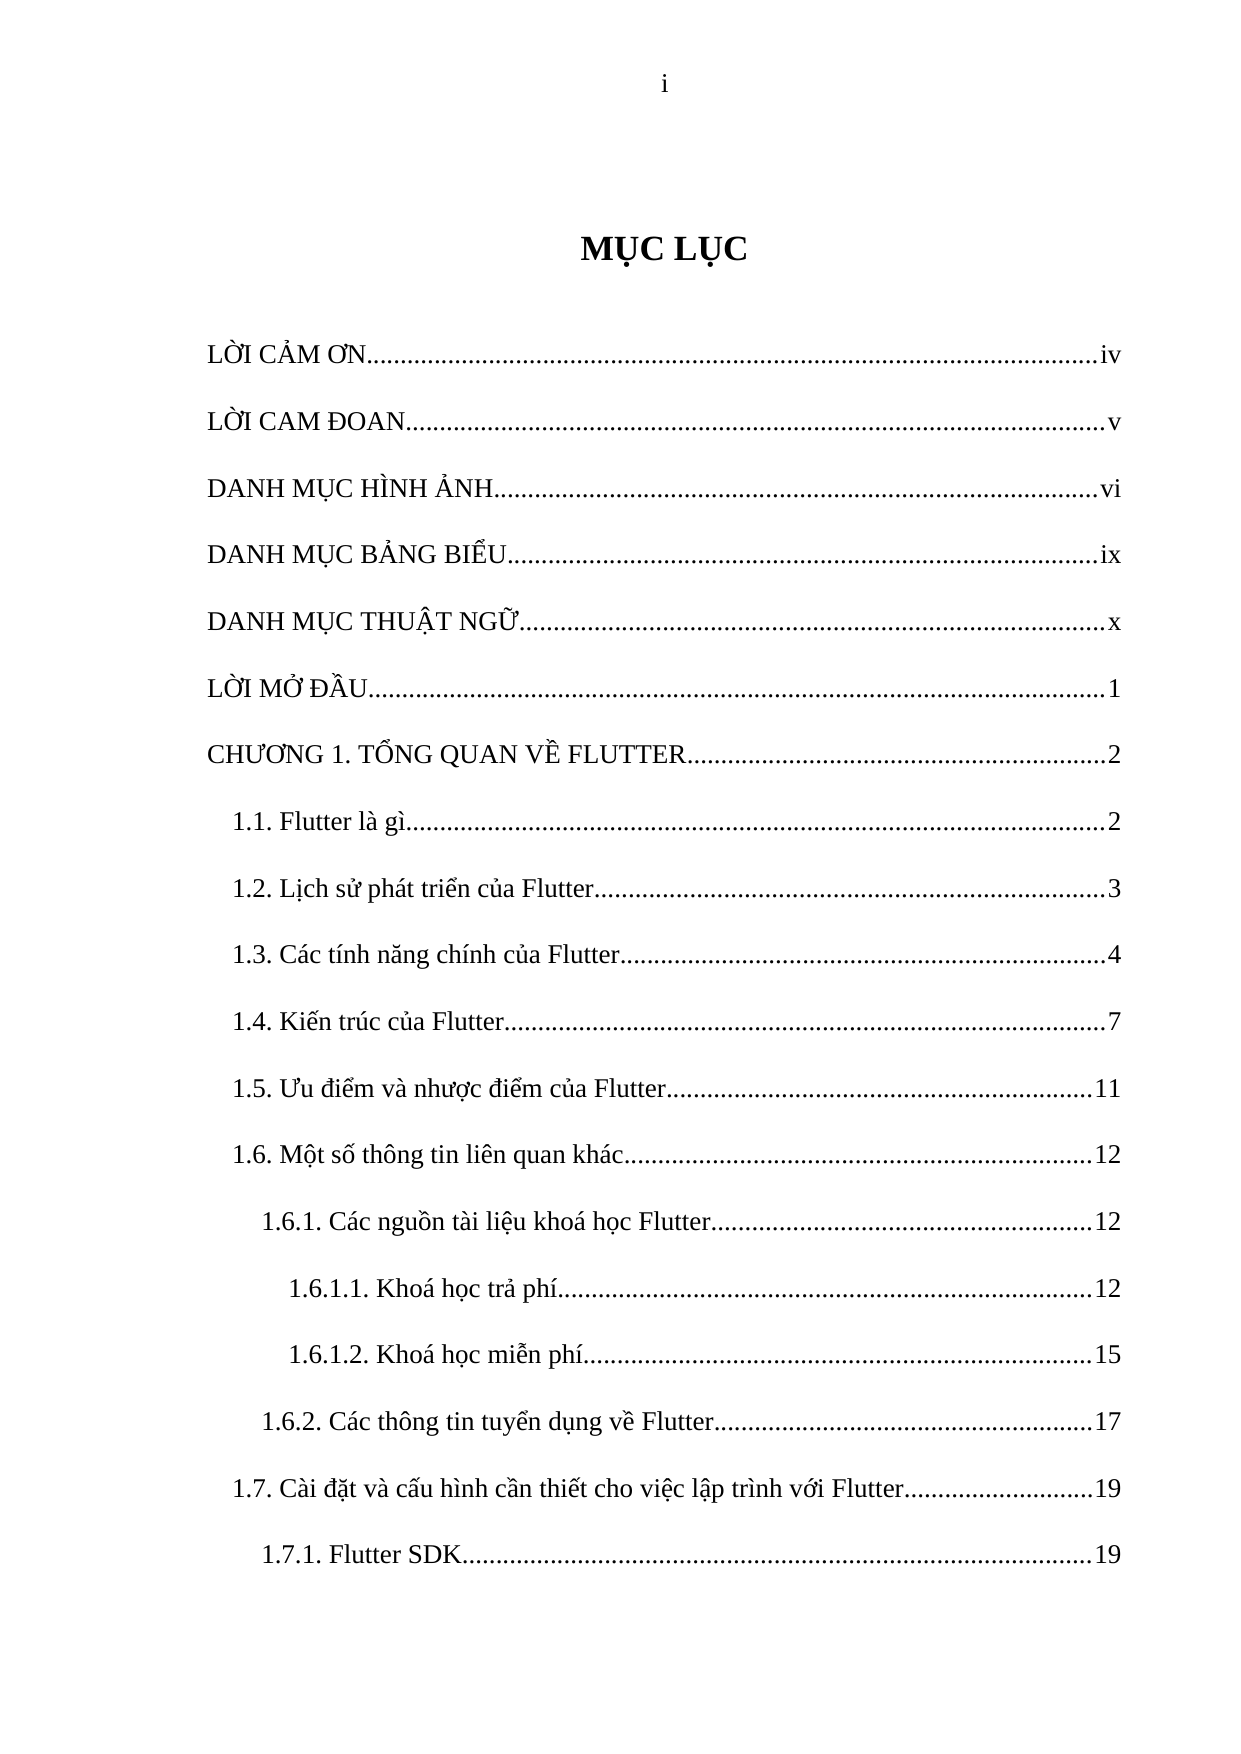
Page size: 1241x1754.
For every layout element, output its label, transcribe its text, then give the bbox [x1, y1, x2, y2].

text LỜI CẢM ƠN iv [207, 338, 1122, 369]
text LỜI MỞ ĐẦU 1 [207, 672, 1122, 703]
text MỤC LỤC [207, 227, 1122, 268]
text 1.7.1. Flutter SDK 19 [261, 1538, 1122, 1569]
text LỜI CAM ĐOAN v [207, 405, 1122, 436]
text DANH MỤC BẢNG BIỂU ix [207, 538, 1122, 569]
text 1.3. Các tính năng chính của Flutter 4 [232, 938, 1122, 969]
text CHƯƠNG 1. TỔNG QUAN VỀ FLUTTER 2 [207, 738, 1122, 769]
text 1.2. Lịch sử phát triển của Flutter 3 [232, 872, 1122, 903]
text 1.6.1.2. Khoá học miễn phí 15 [288, 1338, 1122, 1369]
text DANH MỤC THUẬT NGỮ x [207, 605, 1122, 636]
text 1.4. Kiến trúc của Flutter 7 [232, 1005, 1122, 1036]
text 1.6.1.1. Khoá học trả phí 12 [288, 1272, 1122, 1303]
text 1.6.2. Các thông tin tuyển dụng về Flutter 17 [261, 1405, 1122, 1436]
text DANH MỤC HÌNH ẢNH vi [207, 472, 1122, 503]
text 1.5. Ưu điểm và nhược điểm của Flutter 11 [232, 1072, 1122, 1103]
text 1.6.1. Các nguồn tài liệu khoá học Flutter 12 [261, 1205, 1122, 1236]
text 1.7. Cài đặt và cấu hình cần thiết cho việc lập trình với Flutter 19 [232, 1472, 1122, 1503]
text 1.1. Flutter là gì 2 [232, 805, 1122, 836]
text 1.6. Một số thông tin liên quan khác 12 [232, 1138, 1122, 1169]
